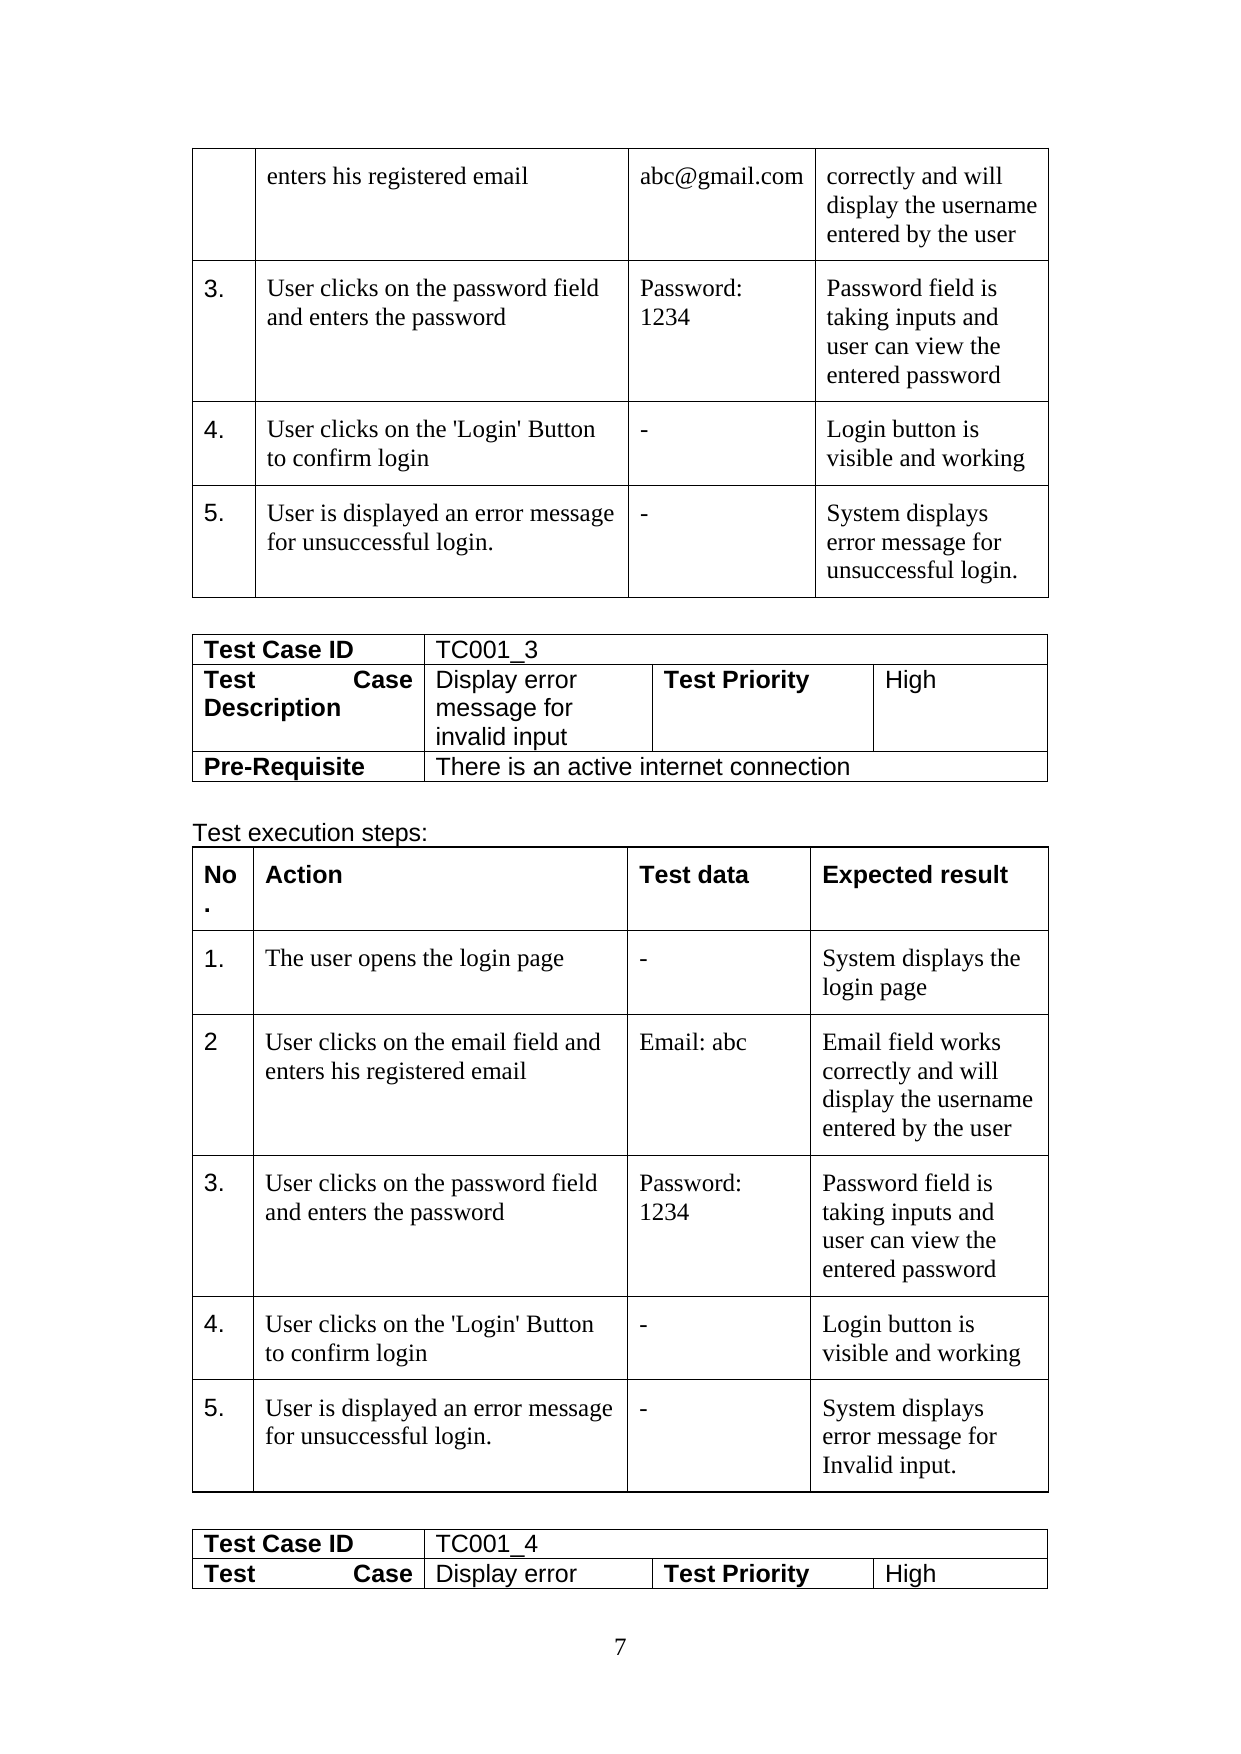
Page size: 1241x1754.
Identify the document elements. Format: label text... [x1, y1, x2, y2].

table_header Test Case ID [193, 635, 424, 664]
table_cell 3. [193, 1156, 253, 1296]
table_cell System displays error message for unsuccessful login. [816, 486, 1048, 597]
table_cell 5. [193, 486, 255, 597]
table_cell 2 [193, 1015, 253, 1154]
table_cell 5. [193, 1380, 253, 1491]
table_header Action [254, 848, 627, 930]
table_cell Test Priority [653, 665, 873, 751]
table_cell Email: abc [628, 1015, 810, 1154]
table_cell The user opens the login page [254, 931, 627, 1013]
table_cell High [874, 1559, 1047, 1588]
table_header No. [193, 848, 253, 930]
text Test execution steps: [192, 818, 1048, 846]
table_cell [193, 1559, 424, 1588]
table_cell 4. [193, 402, 255, 484]
table_cell System displays error message for Invalid input. [811, 1380, 1048, 1491]
table_cell Password field is taking inputs and user can view the entered password [816, 261, 1048, 401]
table_cell Display error message for invalid input [425, 665, 652, 751]
table_header Test data [628, 848, 810, 930]
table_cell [425, 1559, 652, 1588]
table_header Expected result [811, 848, 1048, 930]
table_cell There is an active internet connection [425, 752, 1047, 781]
table_cell Test Priority [653, 1559, 873, 1588]
table_cell Test Case Description [193, 665, 424, 751]
table_cell High [874, 665, 1047, 751]
table_cell Password: 1234 [629, 261, 815, 401]
table_cell User is displayed an error message for unsuccessful login. [254, 1380, 627, 1491]
table_cell 2 [193, 149, 255, 260]
table_cell User clicks on the password field and enters the password [256, 261, 628, 401]
table_cell Email field works correctly and will display the username entered by the user [811, 1015, 1048, 1154]
table_header TC001_4 [425, 1530, 1047, 1558]
table_header Test Case ID [193, 1530, 424, 1558]
table_cell 3. [193, 261, 255, 401]
table_cell - [629, 486, 815, 597]
table_cell Password: 1234 [628, 1156, 810, 1296]
table_cell - [629, 402, 815, 484]
table_cell Login button is visible and working [816, 402, 1048, 484]
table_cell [816, 149, 1048, 260]
table_cell System displays the login page [811, 931, 1048, 1013]
table_cell - [628, 1297, 810, 1379]
table_cell 1. [193, 931, 253, 1013]
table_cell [629, 149, 815, 260]
table_cell User clicks on the password field and enters the password [254, 1156, 627, 1296]
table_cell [256, 149, 628, 260]
table_cell - [628, 1380, 810, 1491]
table_cell User clicks on the 'Login' Button to confirm login [254, 1297, 627, 1379]
table_cell User clicks on the email field and enters his registered email [254, 1015, 627, 1154]
table_cell - [628, 931, 810, 1013]
table_cell Pre-Requisite [193, 752, 424, 781]
table_cell Login button is visible and working [811, 1297, 1048, 1379]
table_cell Password field is taking inputs and user can view the entered password [811, 1156, 1048, 1296]
table_header TC001_3 [425, 635, 1047, 664]
table_cell User is displayed an error message for unsuccessful login. [256, 486, 628, 597]
table_cell User clicks on the 'Login' Button to confirm login [256, 402, 628, 484]
table_cell 4. [193, 1297, 253, 1379]
